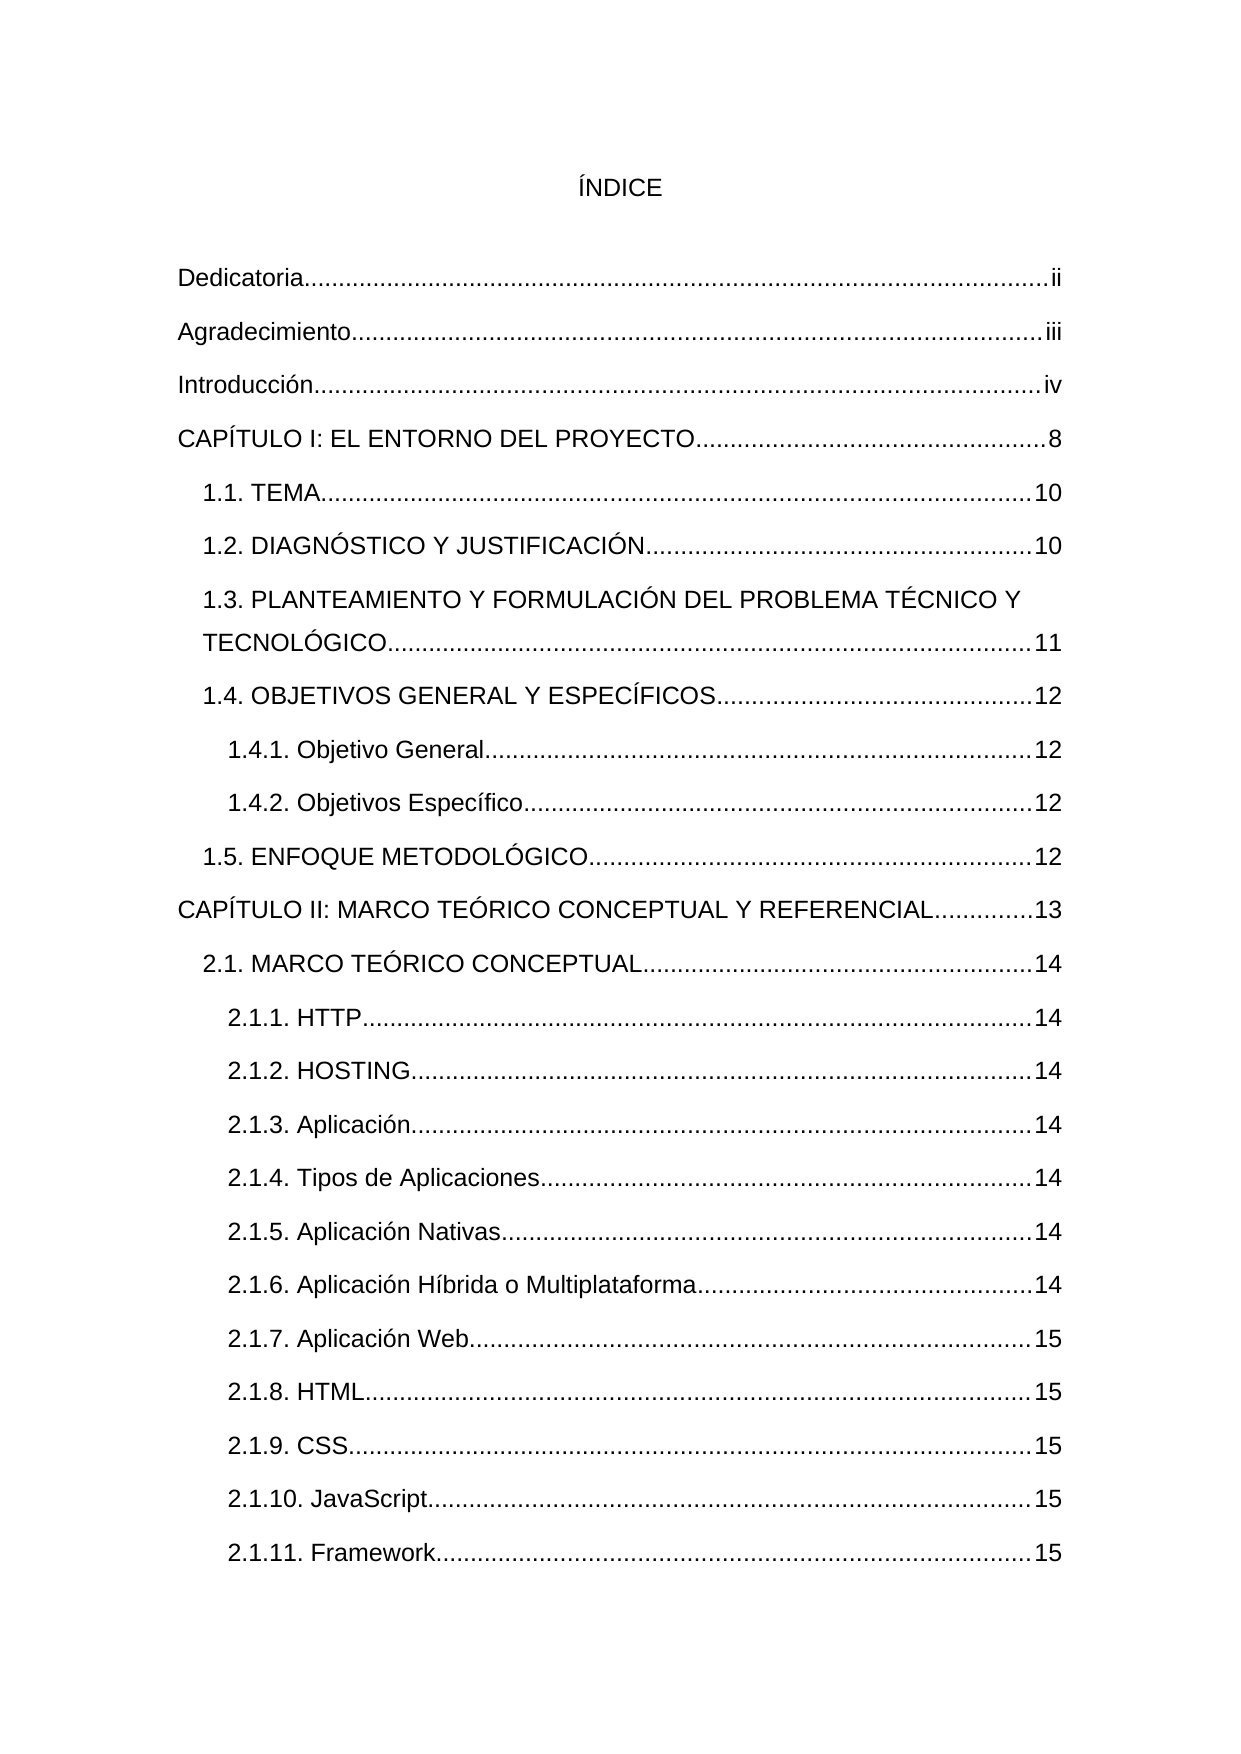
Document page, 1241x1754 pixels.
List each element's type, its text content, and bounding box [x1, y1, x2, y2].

subtitle ÍNDICE [177, 173, 1063, 201]
